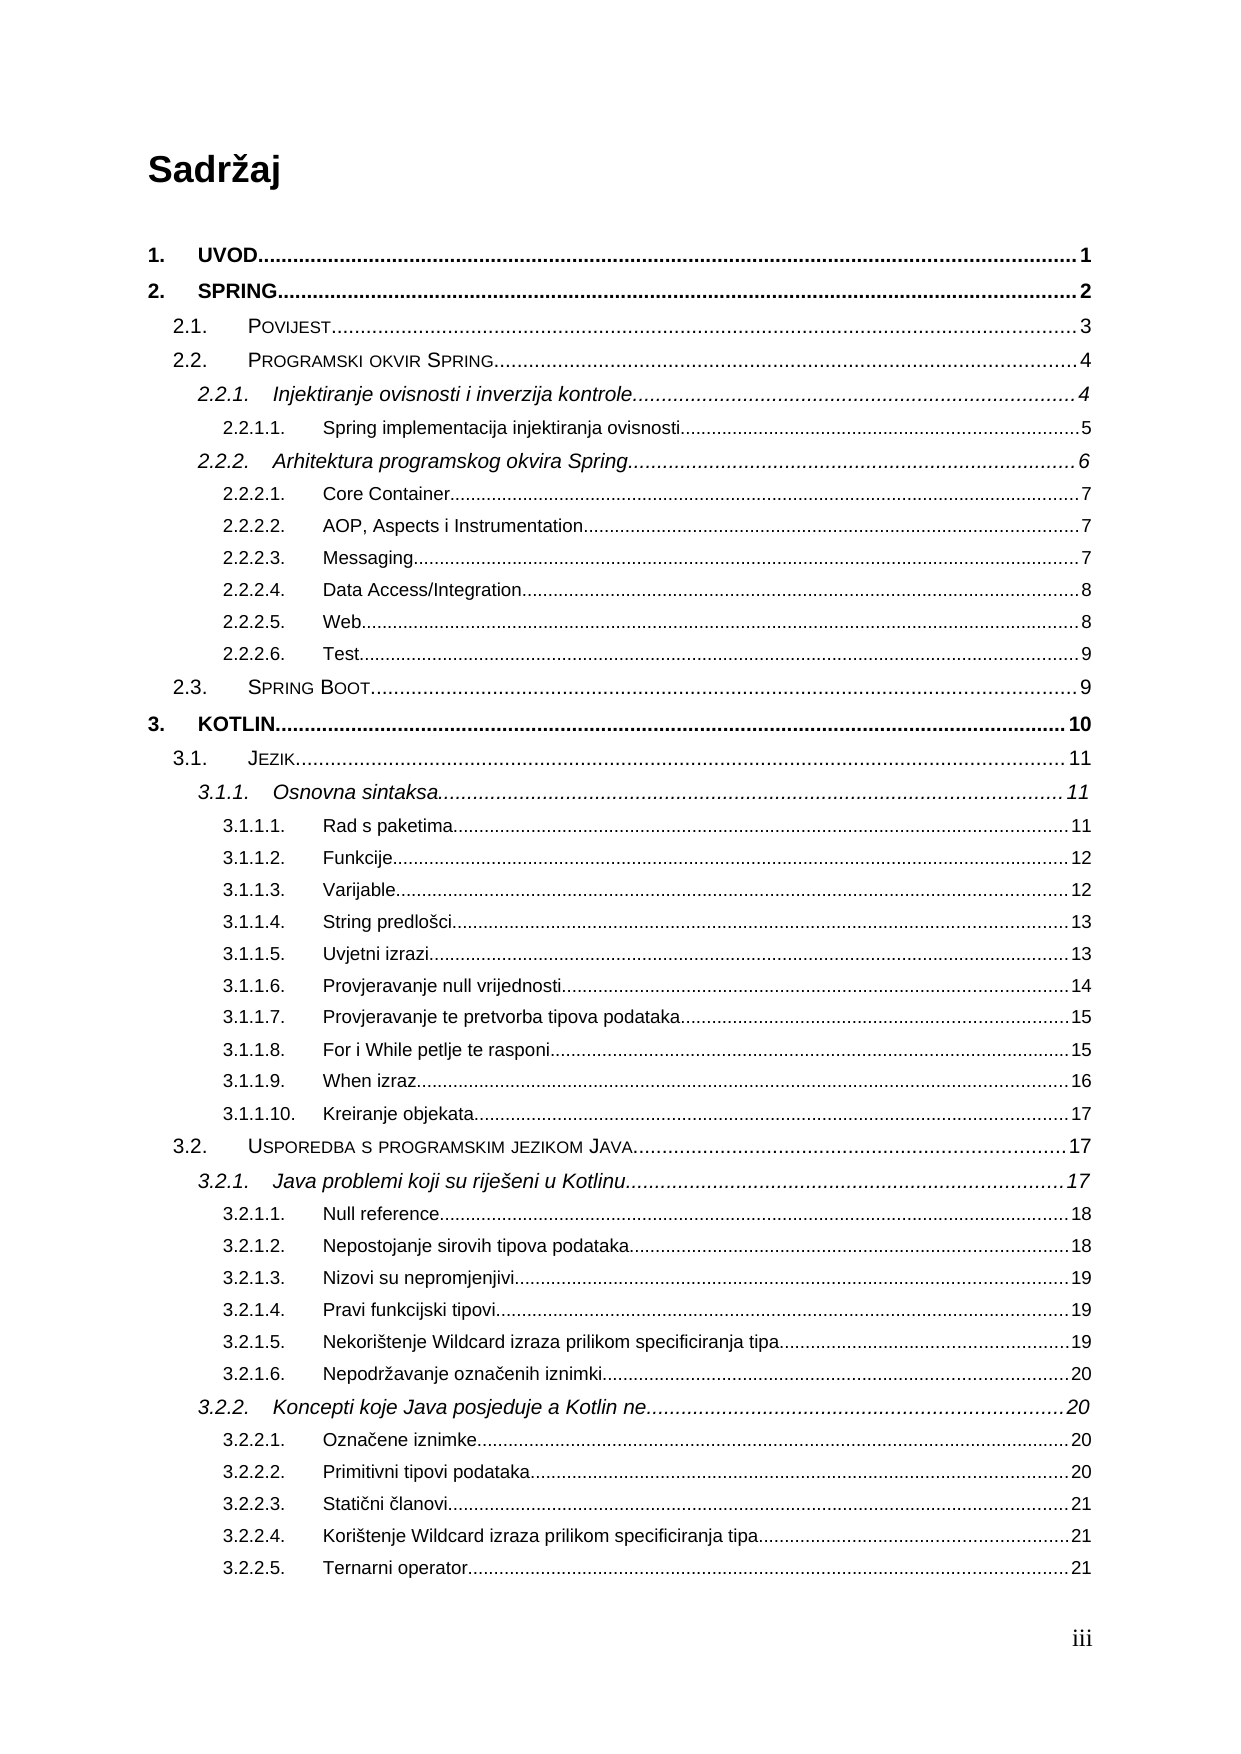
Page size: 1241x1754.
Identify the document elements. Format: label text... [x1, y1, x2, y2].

text Sadržaj [148, 148, 1093, 191]
